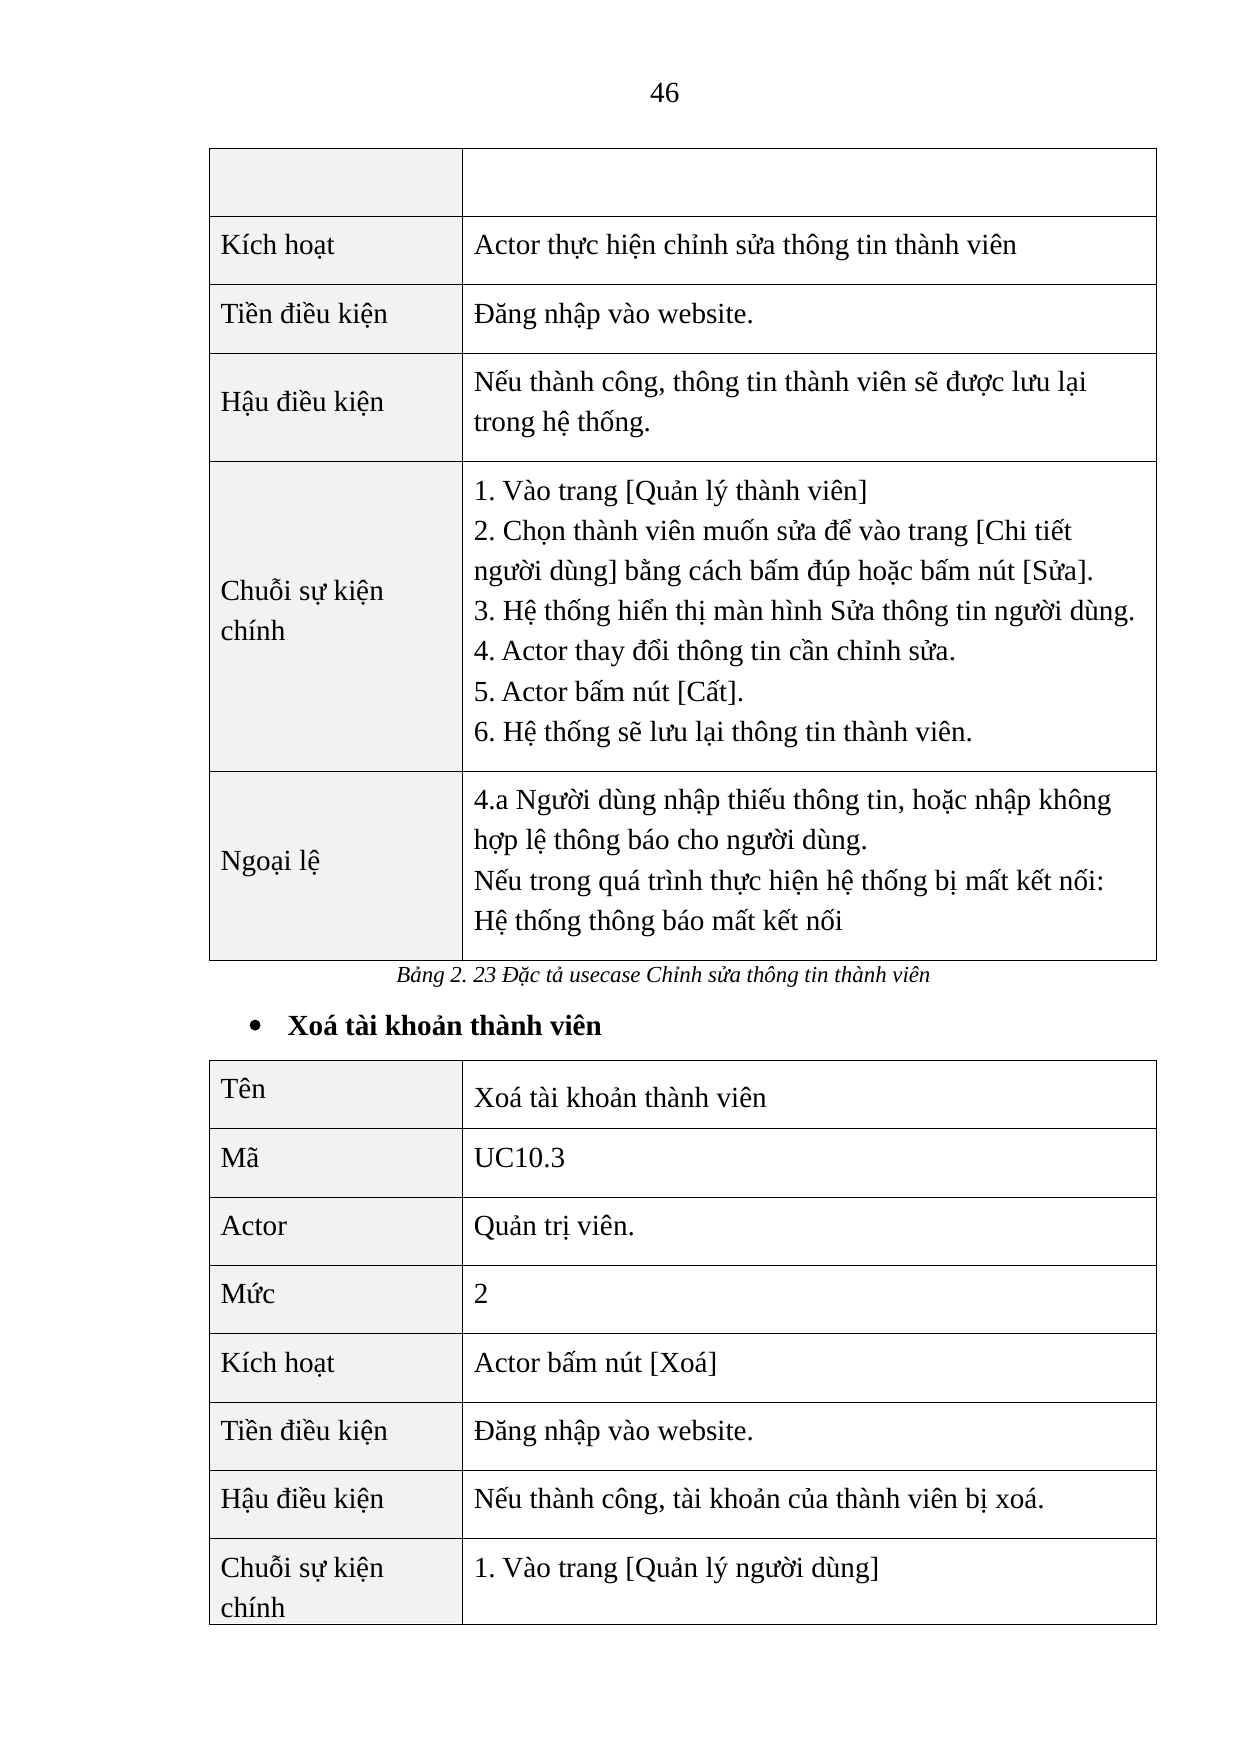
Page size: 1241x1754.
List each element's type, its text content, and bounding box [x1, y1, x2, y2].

table_cell Nếu thành công, thông tin thành viên sẽ được lưu lại trong hệ thống. [463, 354, 1156, 461]
table_cell UC10.3 [463, 1129, 1156, 1197]
table_cell Hậu điều kiện [210, 1471, 462, 1538]
table_cell 2 [463, 149, 1156, 216]
table_cell Mã [210, 1129, 462, 1197]
table_header Xoá tài khoản thành viên [463, 1061, 1156, 1128]
table_cell Đăng nhập vào website. [463, 1403, 1156, 1470]
table_cell Actor thực hiện chỉnh sửa thông tin thành viên [463, 217, 1156, 284]
table_cell Actor [210, 1198, 462, 1265]
table_cell Kích hoạt [210, 1334, 462, 1402]
table_cell Mức [210, 149, 462, 216]
table_cell 2 [463, 1266, 1156, 1333]
table_header Tên [210, 1061, 462, 1128]
table_cell Actor bấm nút [Xoá] [463, 1334, 1156, 1402]
table_cell Chuỗi sự kiện chính [210, 1539, 462, 1623]
table_cell Đăng nhập vào website. [463, 285, 1156, 353]
list Xoá tài khoản thành viên [250, 1008, 1122, 1042]
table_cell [463, 1539, 1156, 1623]
table_cell Quản trị viên. [463, 1198, 1156, 1265]
table_cell Ngoại lệ [210, 772, 462, 960]
table_cell Chuỗi sự kiện chính [210, 462, 462, 771]
table_cell Tiền điều kiện [210, 1403, 462, 1470]
table_cell Hậu điều kiện [210, 354, 462, 461]
table_cell Tiền điều kiện [210, 285, 462, 353]
table_cell 4.a Người dùng nhập thiếu thông tin, hoặc nhập không hợp lệ thông báo cho người dùng. Nếu trong quá trình thực hiện hệ thống bị mất kết nối: Hệ thống thông báo mất kết nối [463, 772, 1156, 960]
table_cell 1. Vào trang [Quản lý thành viên] 2. Chọn thành viên muốn sửa để vào trang [Chi tiết người dùng] bằng cách bấm đúp hoặc bấm nút [Sửa]. 3. Hệ thống hiển thị màn hình Sửa thông tin người dùng. 4. Actor thay đổi thông tin cần chỉnh sửa. 5. Actor bấm nút [Cất]. 6. Hệ thống sẽ lưu lại thông tin thành viên. [463, 462, 1156, 771]
table_cell Nếu thành công, tài khoản của thành viên bị xoá. [463, 1471, 1156, 1538]
text Bảng 2. 23 Đặc tả usecase Chỉnh sửa thông tin thành viên [207, 961, 1122, 987]
table_cell Kích hoạt [210, 217, 462, 284]
table_cell Mức [210, 1266, 462, 1333]
